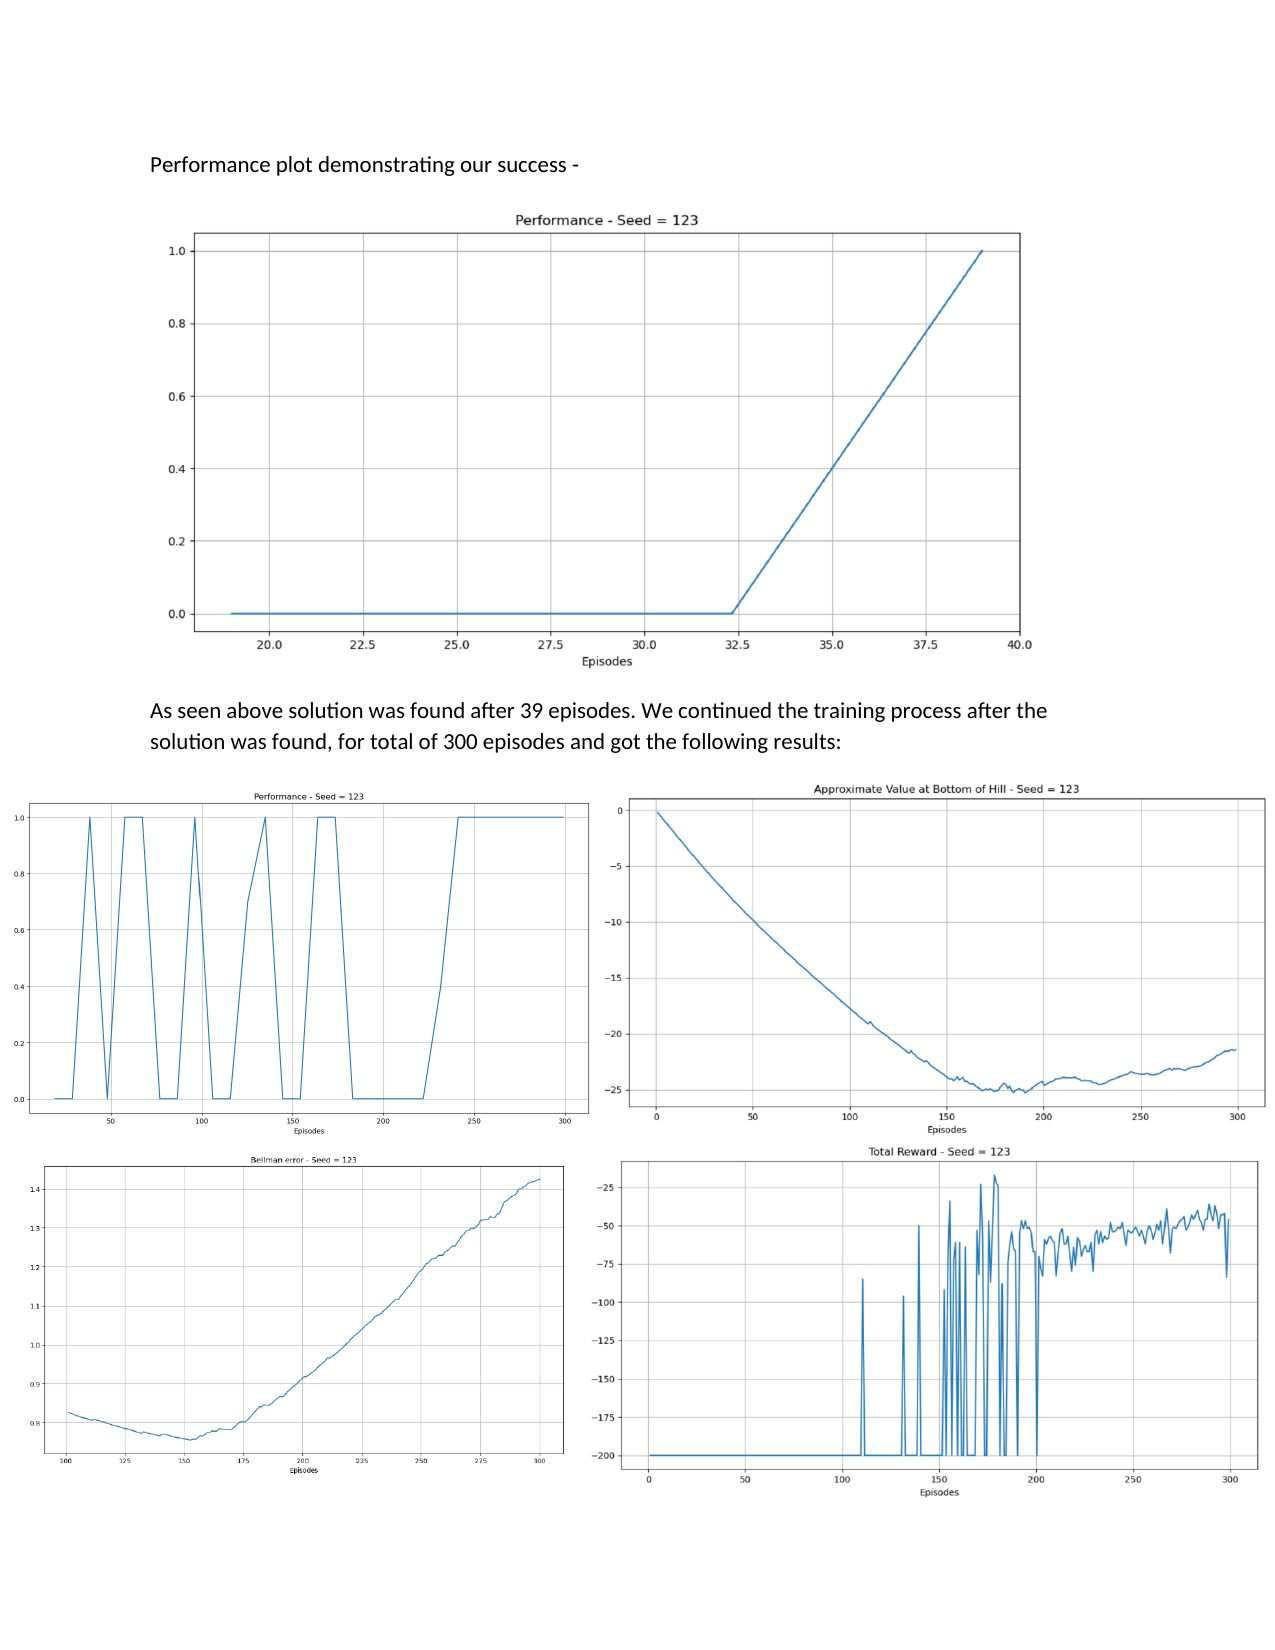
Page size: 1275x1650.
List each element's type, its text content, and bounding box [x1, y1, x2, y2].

picture [150, 196, 1061, 678]
picture [0, 774, 1275, 1502]
text Performance plot demonstrating our success - [150, 150, 1125, 178]
text As seen above solution was found after 39 episodes. We continued the training process after the solution was found, for total of 300 episodes and got the following results: [150, 697, 1125, 755]
